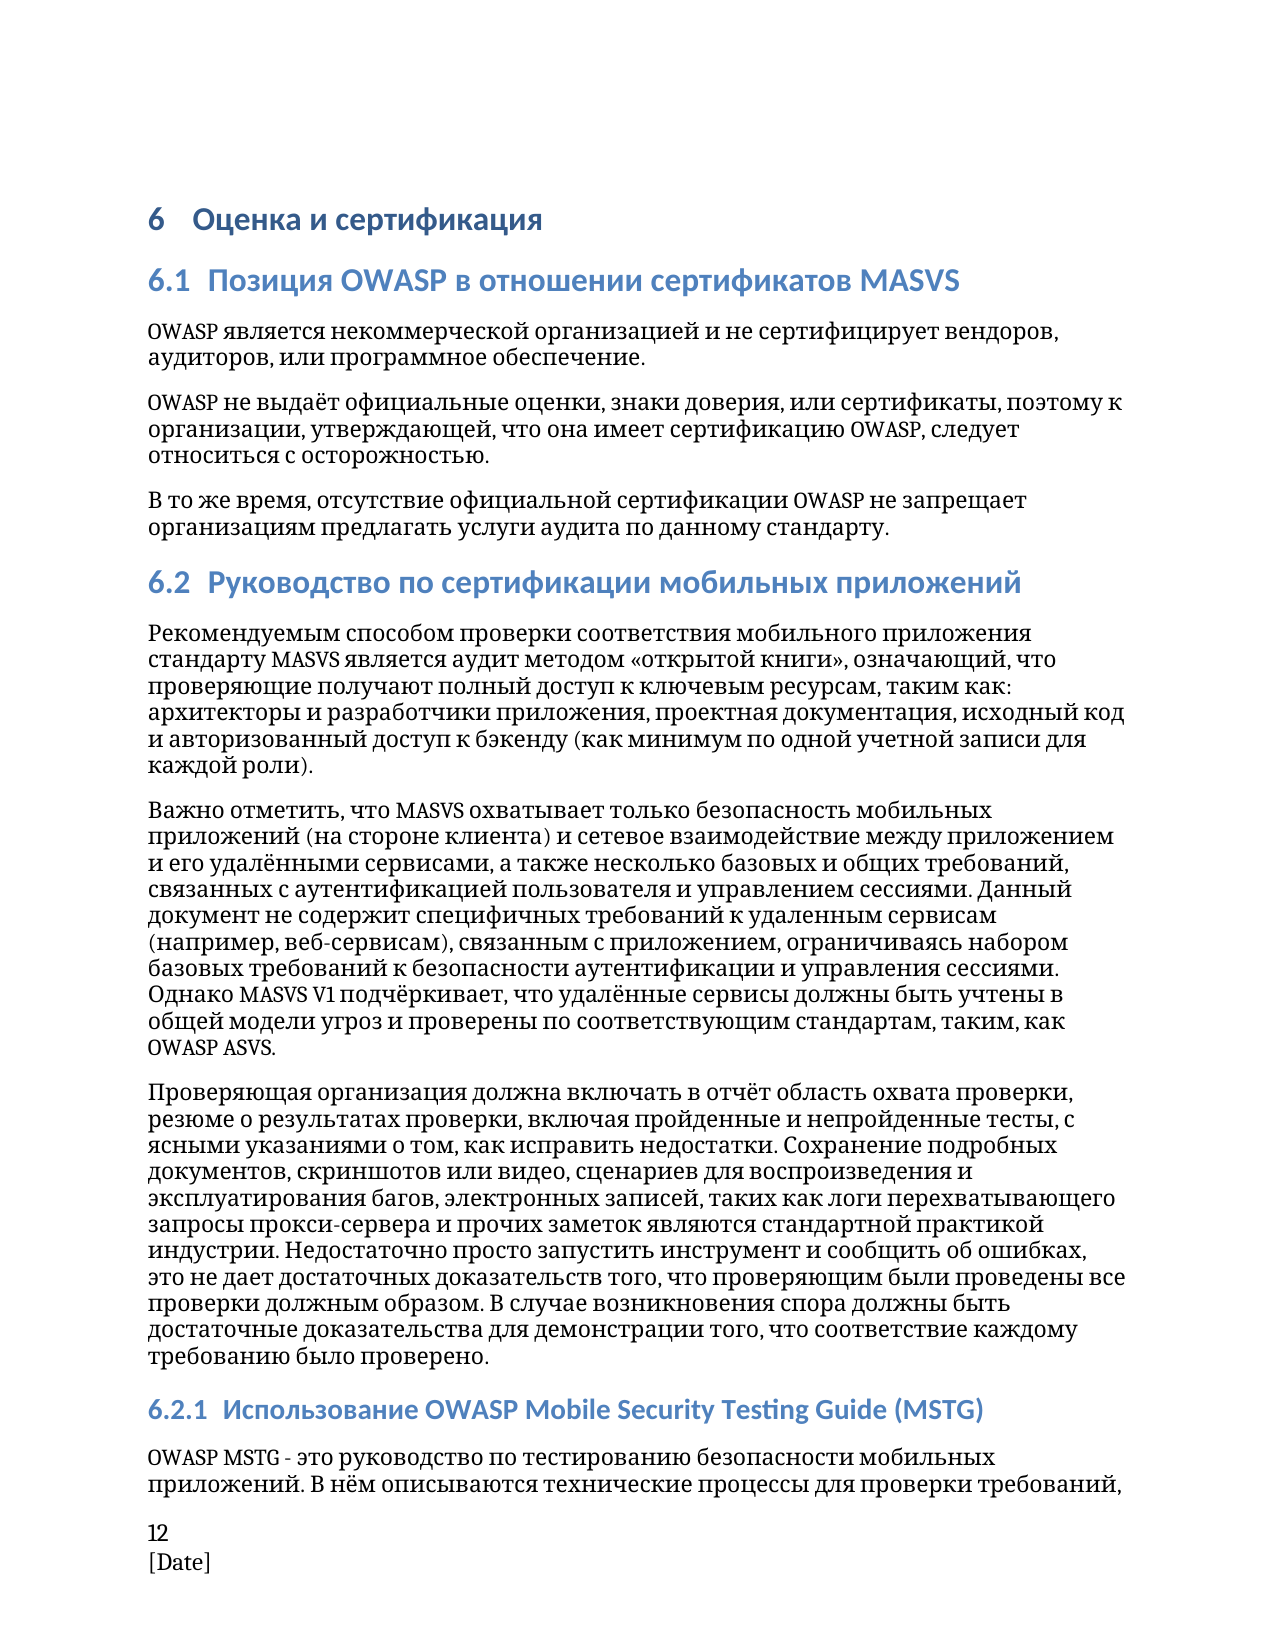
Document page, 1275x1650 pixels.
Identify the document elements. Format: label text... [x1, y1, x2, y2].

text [148, 1445, 1127, 1498]
subtitle Руководство по сертификации мобильных приложений [148, 561, 1127, 602]
text Рекомендуемым способом проверки соответствия мобильного приложения стандарту MASVS является аудит методом «открытой книги», означающий, что проверяющие получают полный доступ к ключевым ресурсам, таким как: архитекторы и разработчики приложения, проектная документация, исходный код и авторизованный доступ к бэкенду (как минимум по одной учетной записи для каждой роли). [148, 621, 1127, 779]
text В то же время, отсутствие официальной сертификации OWASP не запрещает организациям предлагать услуги аудита по данному стандарту. [148, 488, 1127, 541]
text OWASP является некоммерческой организацией и не сертифицирует вендоров, аудиторов, или программное обеспечение. [148, 319, 1127, 371]
subtitle Использование OWASP Mobile Security Testing Guide (MSTG) [148, 1391, 1127, 1426]
subtitle Позиция OWASP в отношении сертификатов MASVS [148, 259, 1127, 300]
subtitle Оценка и сертификация [148, 198, 1127, 238]
text Проверяющая организация должна включать в отчёт область охвата проверки, резюме о результатах проверки, включая пройденные и непройденные тесты, с ясными указаниями о том, как исправить недостатки. Сохранение подробных документов, скриншотов или видео, сценариев для воспроизведения и эксплуатирования багов, электронных записей, таких как логи перехватывающего запросы прокси-сервера и прочих заметок являются стандартной практикой индустрии. Недостаточно просто запустить инструмент и сообщить об ошибках, это не дает достаточных доказательств того, что проверяющим были проведены все проверки должным образом. В случае возникновения спора должны быть достаточные доказательства для демонстрации того, что соответствие каждому требованию было проверено. [148, 1080, 1127, 1370]
text OWASP не выдаёт официальные оценки, знаки доверия, или сертификаты, поэтому к организации, утверждающей, что она имеет сертификацию OWASP, следует относиться с осторожностью. [148, 390, 1127, 469]
text Важно отметить, что MASVS охватывает только безопасность мобильных приложений (на стороне клиента) и сетевое взаимодействие между приложением и его удалёнными сервисами, а также несколько базовых и общих требований, связанных с аутентификацией пользователя и управлением сессиями. Данный документ не содержит специфичных требований к удаленным сервисам (например, веб-сервисам), связанным с приложением, ограничиваясь набором базовых требований к безопасности аутентификации и управления сессиями. Однако MASVS V1 подчёркивает, что удалённые сервисы должны быть учтены в общей модели угроз и проверены по соответствующим стандартам, таким, как OWASP ASVS. [148, 798, 1127, 1061]
